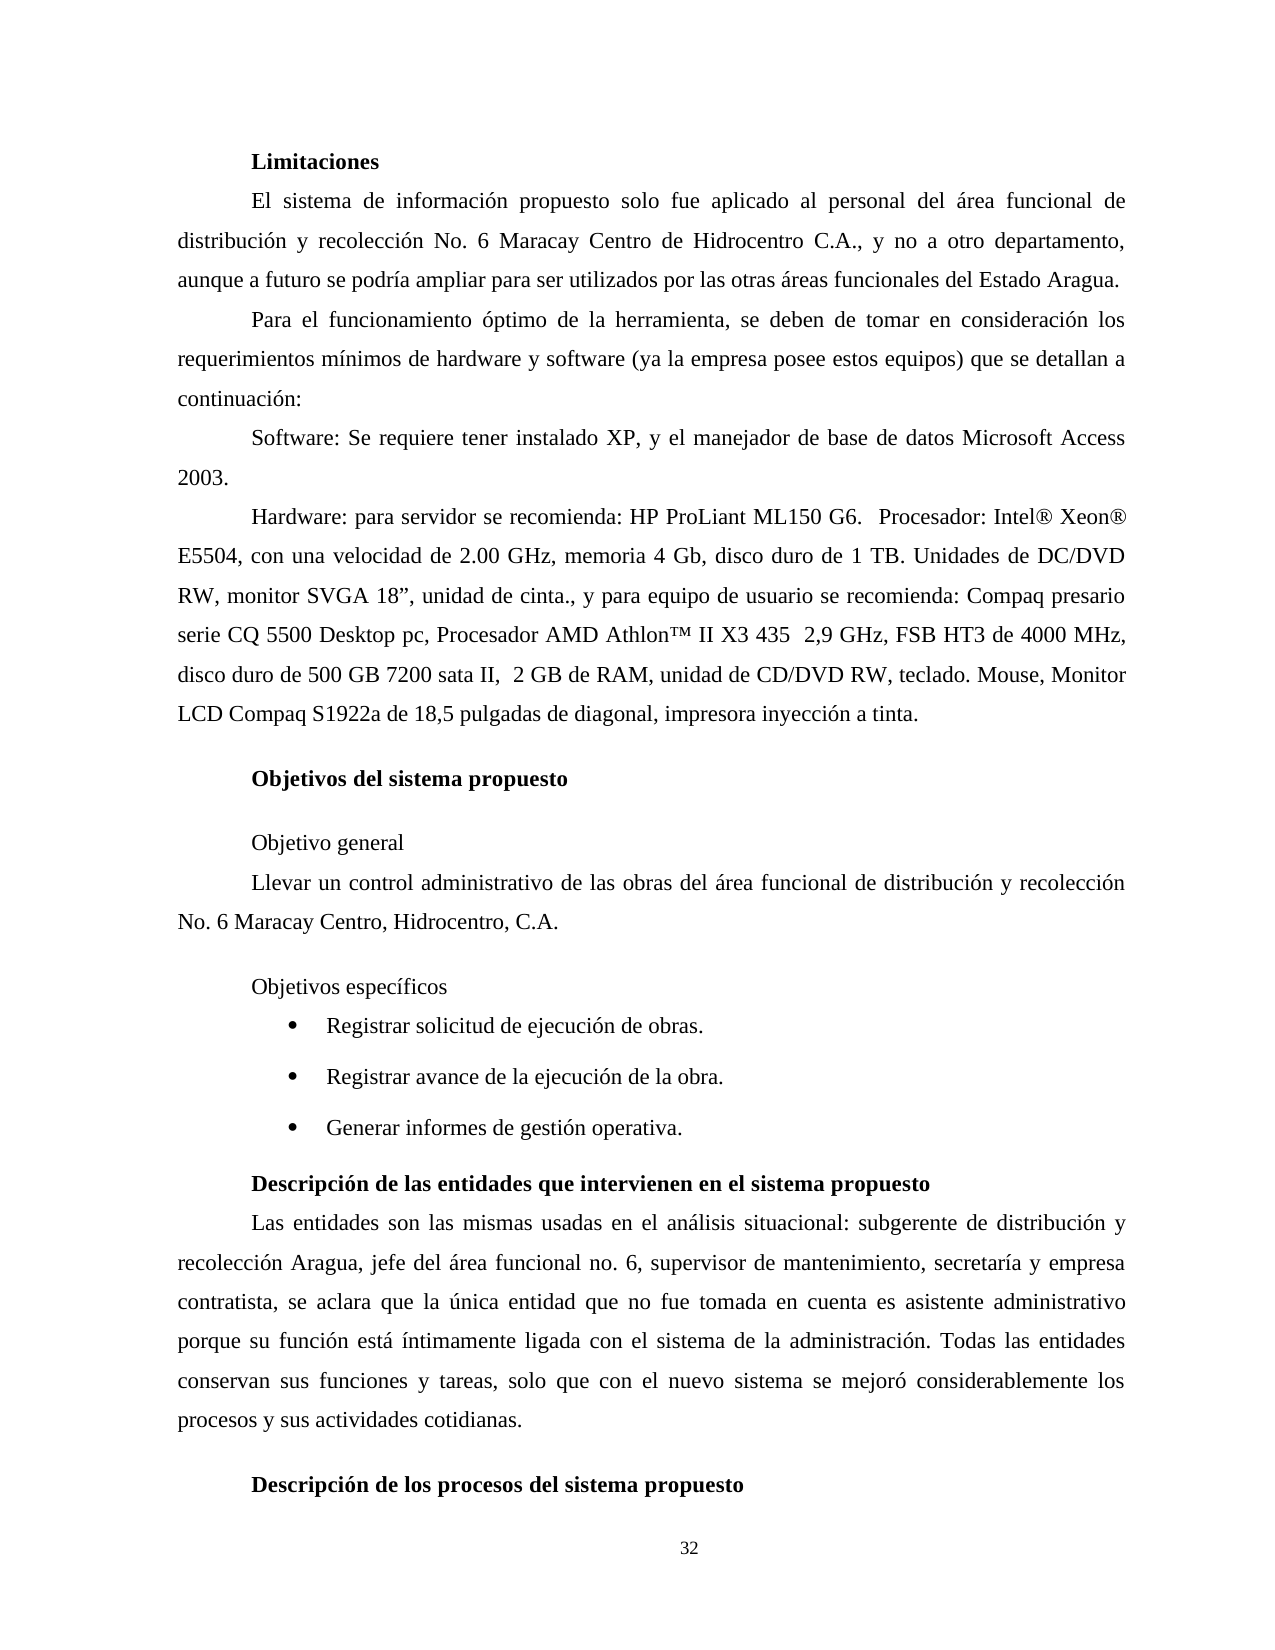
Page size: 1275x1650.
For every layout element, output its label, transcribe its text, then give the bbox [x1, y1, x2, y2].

subtitle Objetivos específicos [177, 973, 1127, 999]
subtitle Limitaciones [177, 148, 1127, 174]
text Software: Se requiere tener instalado XP, y el manejador de base de datos Microsoft Access 2003. [177, 424, 1127, 490]
text Hardware: para servidor se recomienda: HP ProLiant ML150 G6. Procesador: Intel® Xeon® E5504, con una velocidad de 2.00 GHz, memoria 4 Gb, disco duro de 1 TB. Unidades de DC/DVD RW, monitor SVGA 18”, unidad de cinta., y para equipo de usuario se recomienda: Compaq presario serie CQ 5500 Desktop pc, Procesador AMD Athlon™ II X3 435 2,9 GHz, FSB HT3 de 4000 MHz, disco duro de 500 GB 7200 sata II, 2 GB de RAM, unidad de CD/DVD RW, teclado. Mouse, Monitor LCD Compaq S1922a de 18,5 pulgadas de diagonal, impresora inyección a tinta. [177, 503, 1127, 727]
subtitle Objetivo general [177, 829, 1127, 856]
text Las entidades son las mismas usadas en el análisis situacional: subgerente de distribución y recolección Aragua, jefe del área funcional no. 6, supervisor de mantenimiento, secretaría y empresa contratista, se aclara que la única entidad que no fue tomada en cuenta es asistente administrativo porque su función está íntimamente ligada con el sistema de la administración. Todas las entidades conservan sus funciones y tareas, solo que con el nuevo sistema se mejoró considerablemente los procesos y sus actividades cotidianas. [177, 1209, 1127, 1433]
text El sistema de información propuesto solo fue aplicado al personal del área funcional de distribución y recolección No. 6 Maracay Centro de Hidrocentro C.A., y no a otro departamento, aunque a futuro se podría ampliar para ser utilizados por las otras áreas funcionales del Estado Aragua. [177, 187, 1127, 292]
list Registrar solicitud de ejecución de obras. [288, 1012, 1127, 1039]
text Llevar un control administrativo de las obras del área funcional de distribución y recolección No. 6 Maracay Centro, Hidrocentro, C.A. [177, 869, 1127, 935]
subtitle Descripción de las entidades que intervienen en el sistema propuesto [177, 1169, 1127, 1196]
text Para el funcionamiento óptimo de la herramienta, se deben de tomar en consideración los requerimientos mínimos de hardware y software (ya la empresa posee estos equipos) que se detallan a continuación: [177, 306, 1127, 411]
subtitle Descripción de los procesos del sistema propuesto [177, 1471, 1127, 1497]
list Generar informes de gestión operativa. [288, 1114, 1127, 1141]
list Registrar avance de la ejecución de la obra. [288, 1063, 1127, 1090]
subtitle Objetivos del sistema propuesto [177, 765, 1127, 791]
